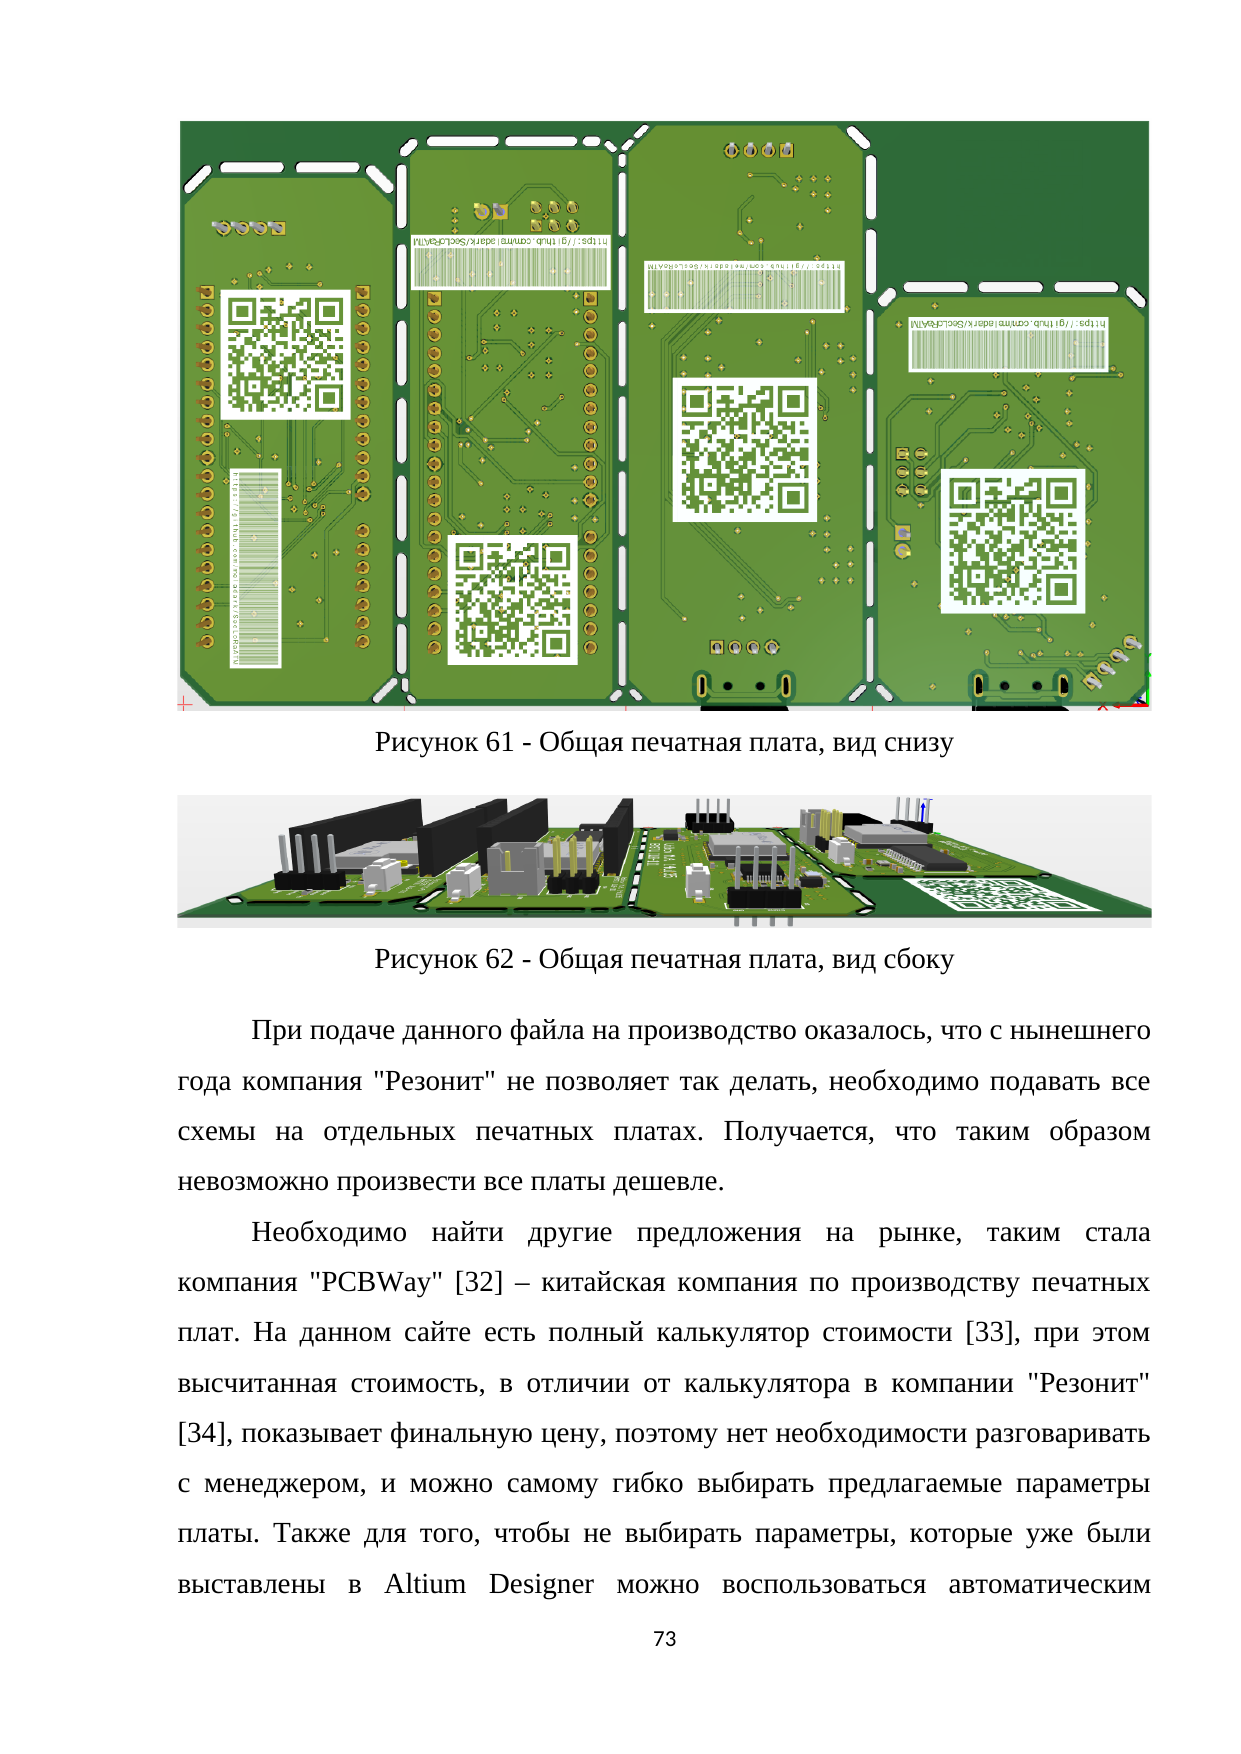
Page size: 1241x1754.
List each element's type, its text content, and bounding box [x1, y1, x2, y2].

picture [177, 118, 1152, 711]
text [177, 1214, 1152, 1599]
picture [177, 795, 1152, 928]
text При подаче данного файла на производство оказалось, что с нынешнего года компания "Резонит" не позволяет так делать, необходимо подавать все схемы на отдельных печатных платах. Получается, что таким образом невозможно произвести все платы дешевле. [177, 1012, 1152, 1197]
text Рисунок 62 - Общая печатная плата, вид сбоку [177, 941, 1152, 975]
text Рисунок 61 - Общая печатная плата, вид снизу [177, 724, 1152, 758]
